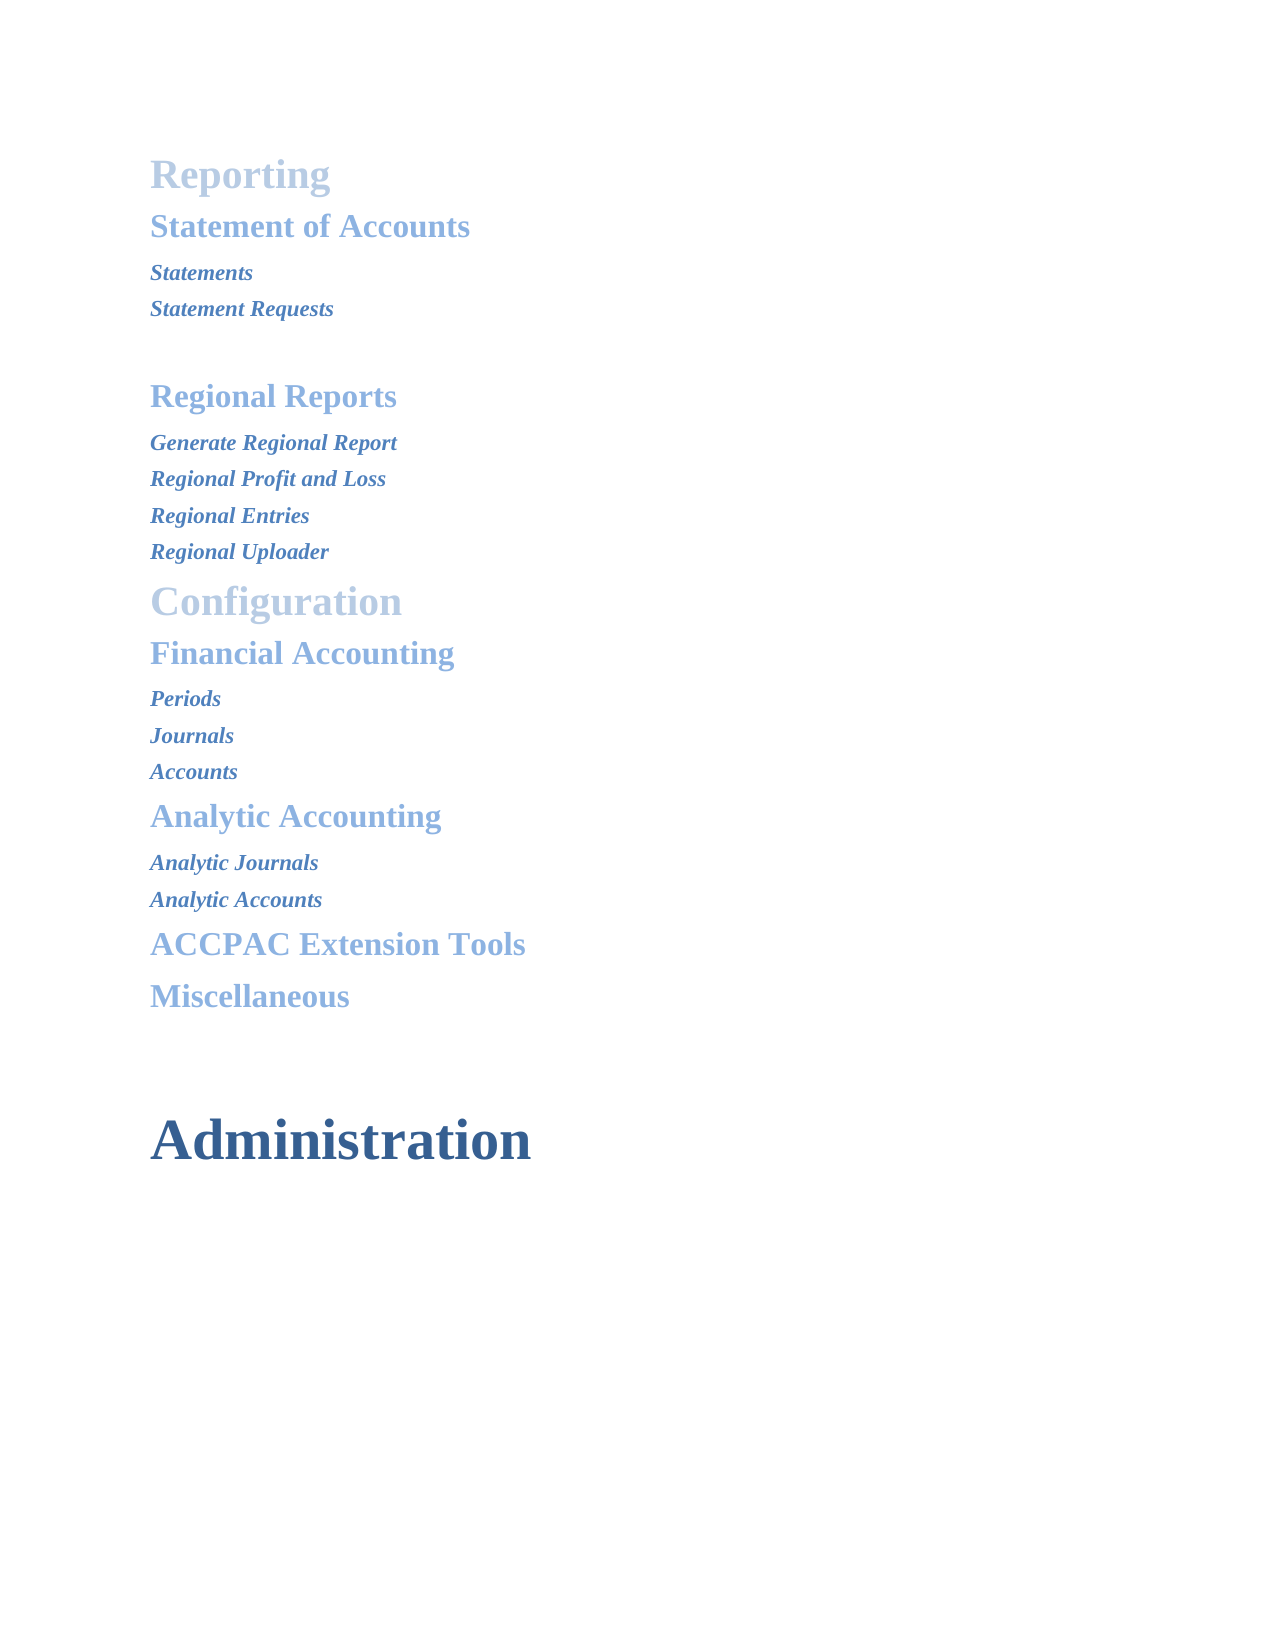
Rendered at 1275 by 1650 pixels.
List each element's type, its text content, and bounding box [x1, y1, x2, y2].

subtitle Reporting [150, 150, 1125, 198]
subtitle Miscellaneous [150, 977, 1125, 1015]
subtitle Analytic Accounting [150, 797, 1125, 835]
subtitle Financial Accounting [150, 633, 1125, 671]
subtitle Analytic Journals [150, 849, 1125, 876]
subtitle Generate Regional Report [150, 429, 1125, 455]
subtitle Regional Reports [150, 376, 1125, 415]
subtitle Statements [150, 259, 1125, 285]
subtitle Analytic Accounts [150, 886, 1125, 912]
subtitle Regional Entries [150, 502, 1125, 528]
subtitle Accounts [150, 758, 1125, 784]
subtitle Statement of Accounts [150, 206, 1125, 244]
subtitle Periods [150, 685, 1125, 712]
subtitle Statement Requests [150, 295, 1125, 321]
subtitle Journals [150, 722, 1125, 748]
subtitle Regional Profit and Loss [150, 465, 1125, 492]
subtitle ACCPAC Extension Tools [150, 924, 1125, 962]
subtitle Regional Uploader [150, 538, 1125, 564]
subtitle Configuration [150, 577, 1125, 624]
subtitle Administration [150, 1105, 1125, 1172]
